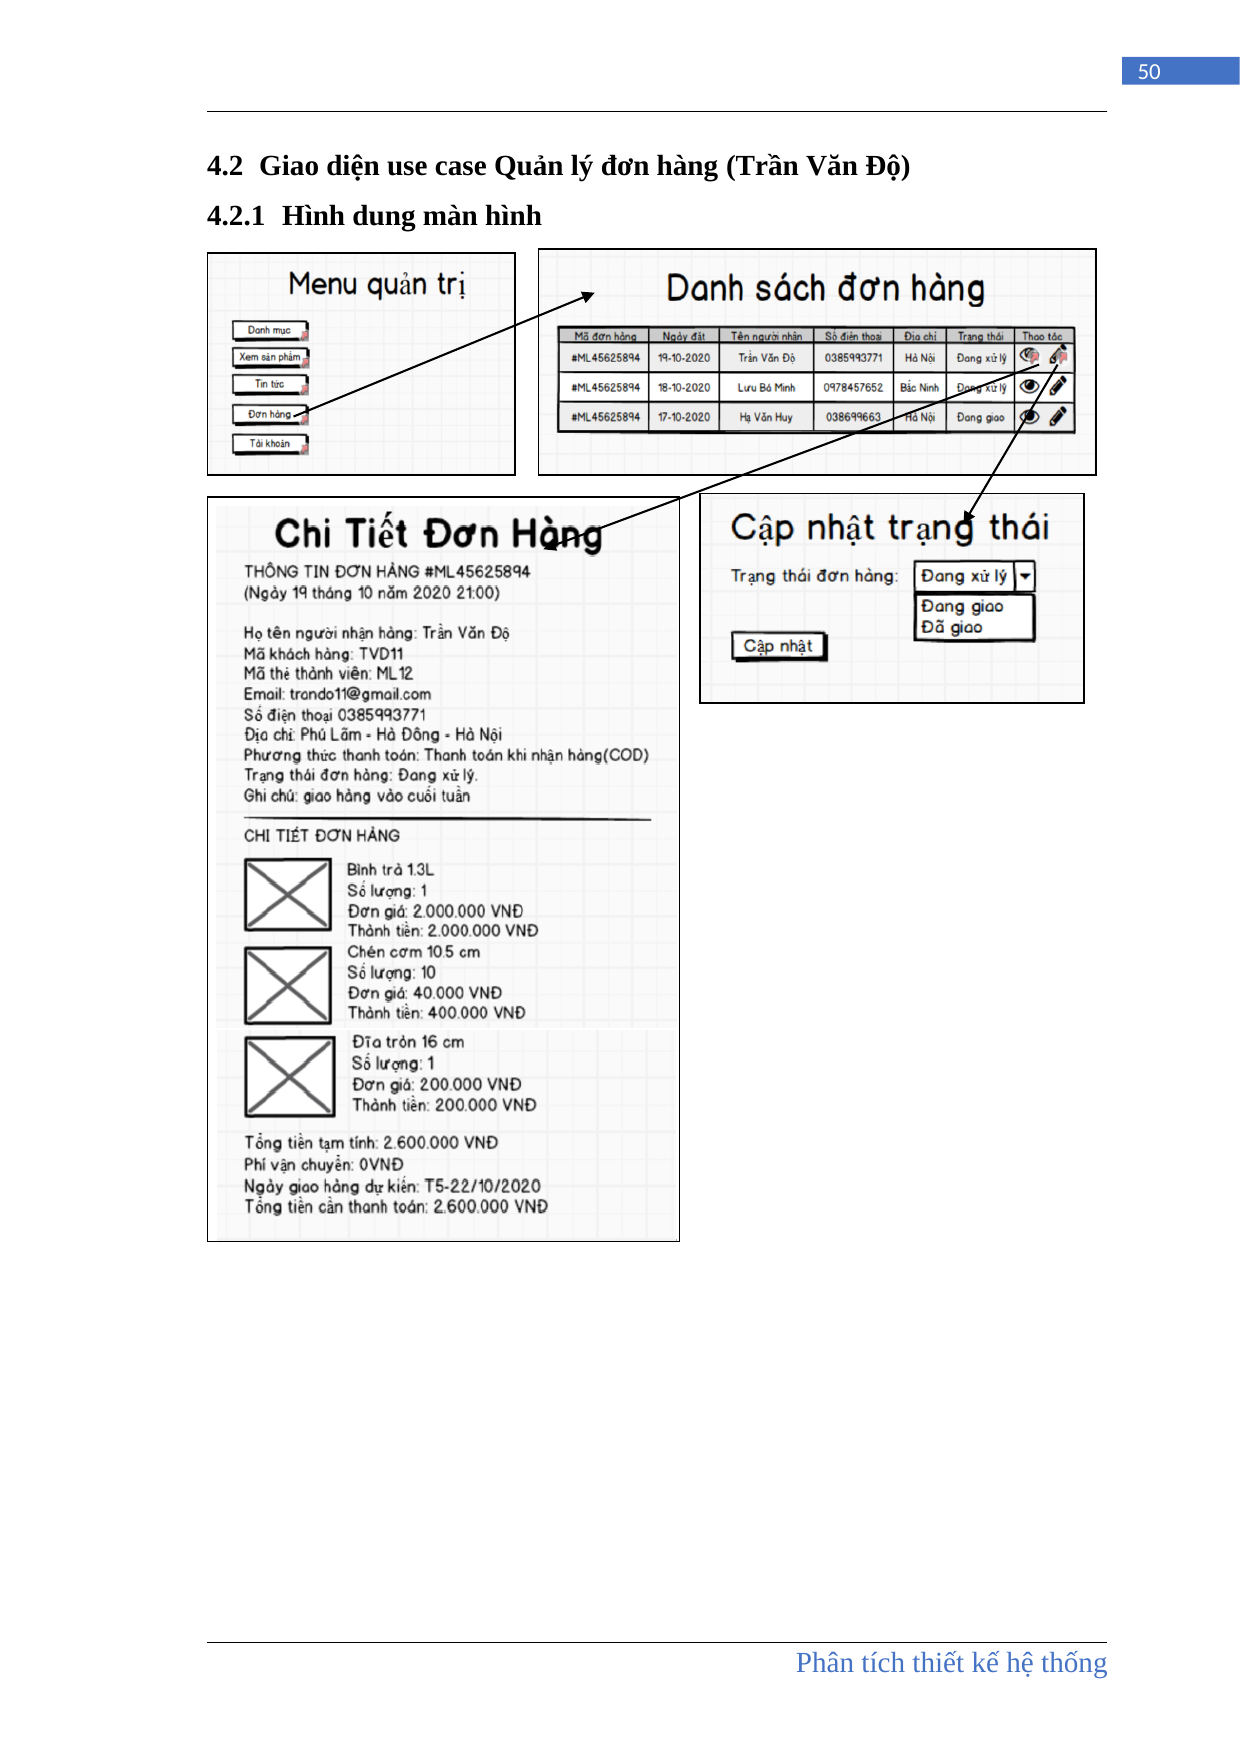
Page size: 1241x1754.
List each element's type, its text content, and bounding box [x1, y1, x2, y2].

subtitle Giao diện use case Quản lý đơn hàng (Trần Văn Độ) [207, 148, 1107, 181]
subtitle Hình dung màn hình [207, 198, 1107, 232]
picture [539, 250, 1095, 474]
picture [208, 254, 514, 474]
picture [701, 494, 1083, 702]
picture [208, 498, 679, 1241]
